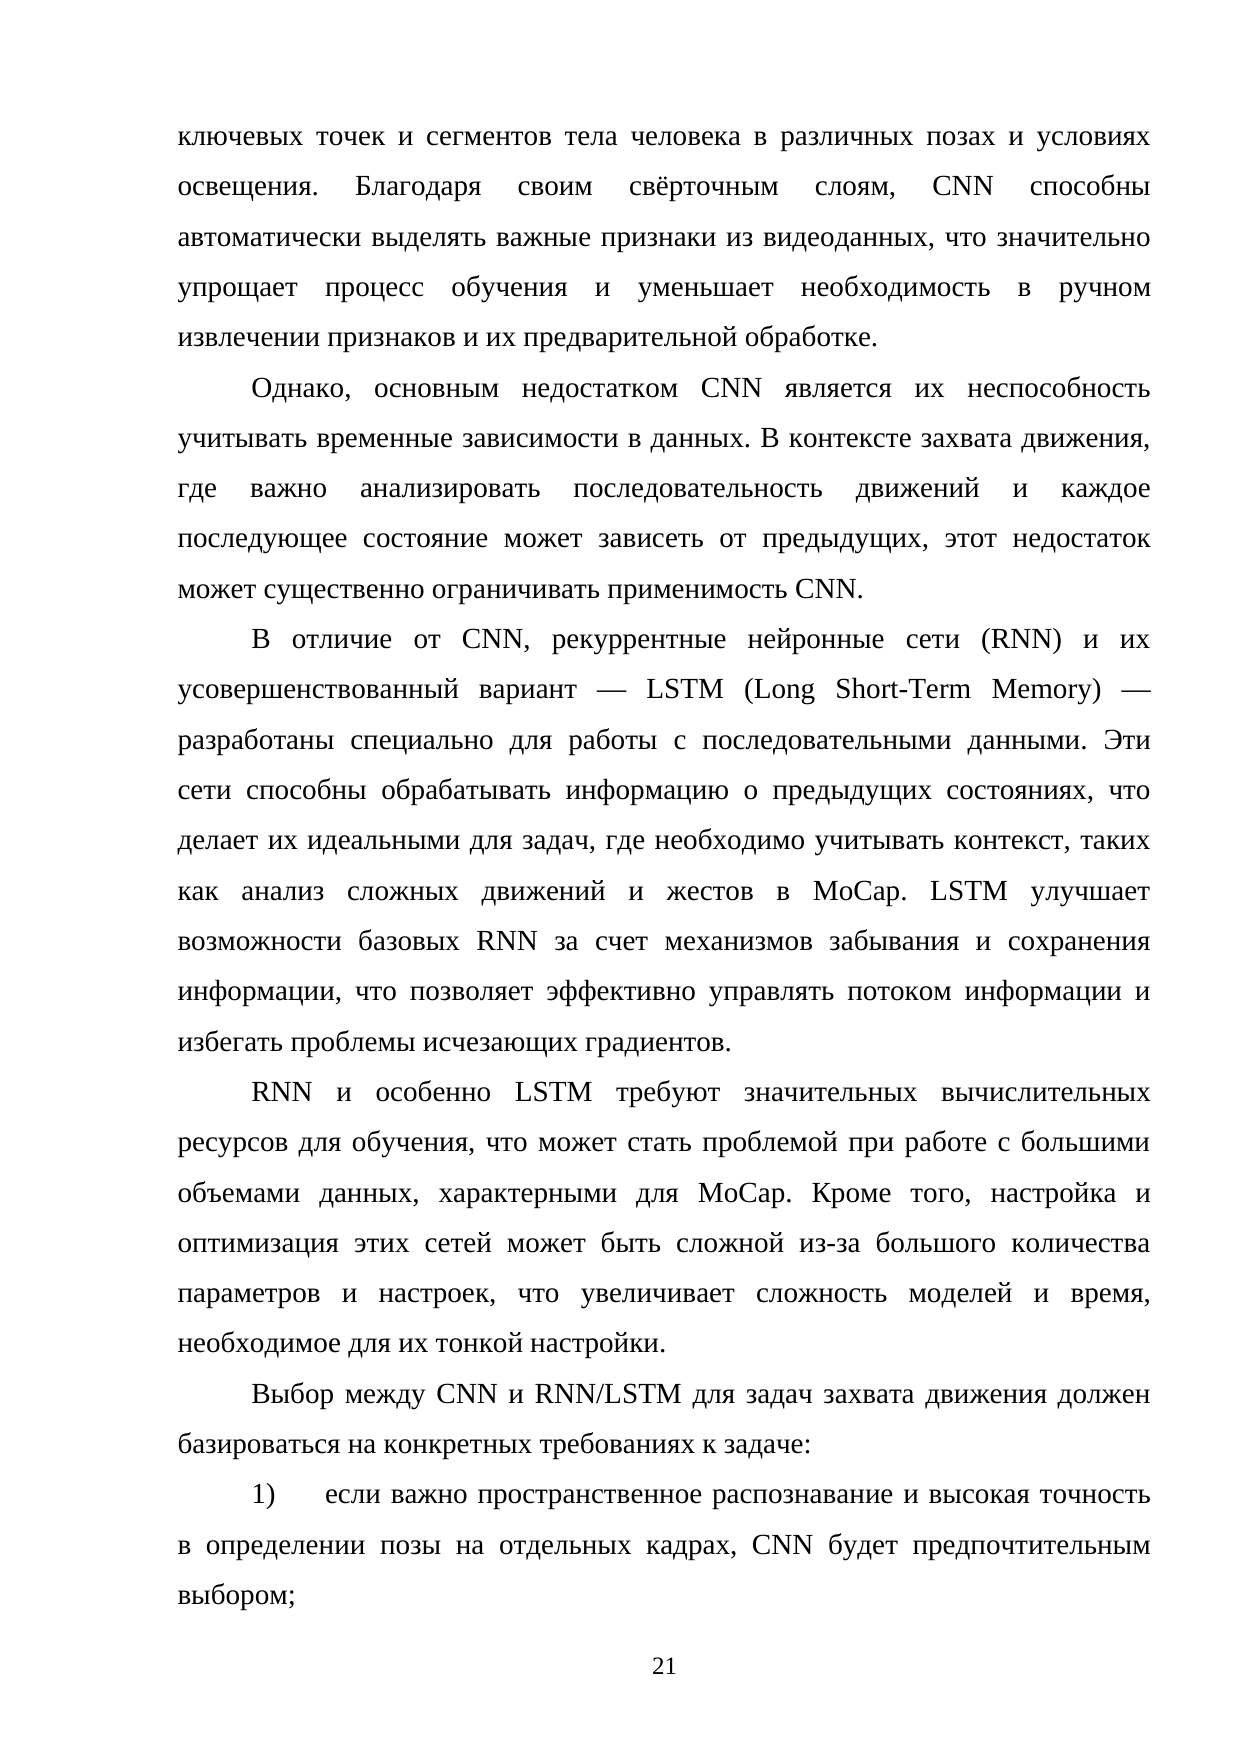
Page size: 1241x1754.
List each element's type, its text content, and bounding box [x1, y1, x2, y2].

text RNN и особенно LSTM требуют значительных вычислительных ресурсов для обучения, что может стать проблемой при работе с большими объемами данных, характерными для MoCap. Кроме того, настройка и оптимизация этих сетей может быть сложной из-за большого количества параметров и настроек, что увеличивает сложность моделей и время, необходимое для их тонкой настройки. [177, 1074, 1152, 1359]
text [177, 118, 1152, 353]
text Выбор между CNN и RNN/LSTM для задач захвата движения должен базироваться на конкретных требованиях к задаче: [177, 1376, 1152, 1460]
list если важно пространственное распознавание и высокая точность в определении позы на отдельных кадрах, CNN будет предпочтительным выбором; [177, 1477, 1152, 1611]
text В отличие от CNN, рекуррентные нейронные сети (RNN) и их усовершенствованный вариант — LSTM (Long Short-Term Memory) — разработаны специально для работы с последовательными данными. Эти сети способны обрабатывать информацию о предыдущих состояниях, что делает их идеальными для задач, где необходимо учитывать контекст, таких как анализ сложных движений и жестов в MoCap. LSTM улучшает возможности базовых RNN за счет механизмов забывания и сохранения информации, что позволяет эффективно управлять потоком информации и избегать проблемы исчезающих градиентов. [177, 621, 1152, 1057]
text Однако, основным недостатком CNN является их неспособность учитывать временные зависимости в данных. В контексте захвата движения, где важно анализировать последовательность движений и каждое последующее состояние может зависеть от предыдущих, этот недостаток может существенно ограничивать применимость CNN. [177, 370, 1152, 604]
